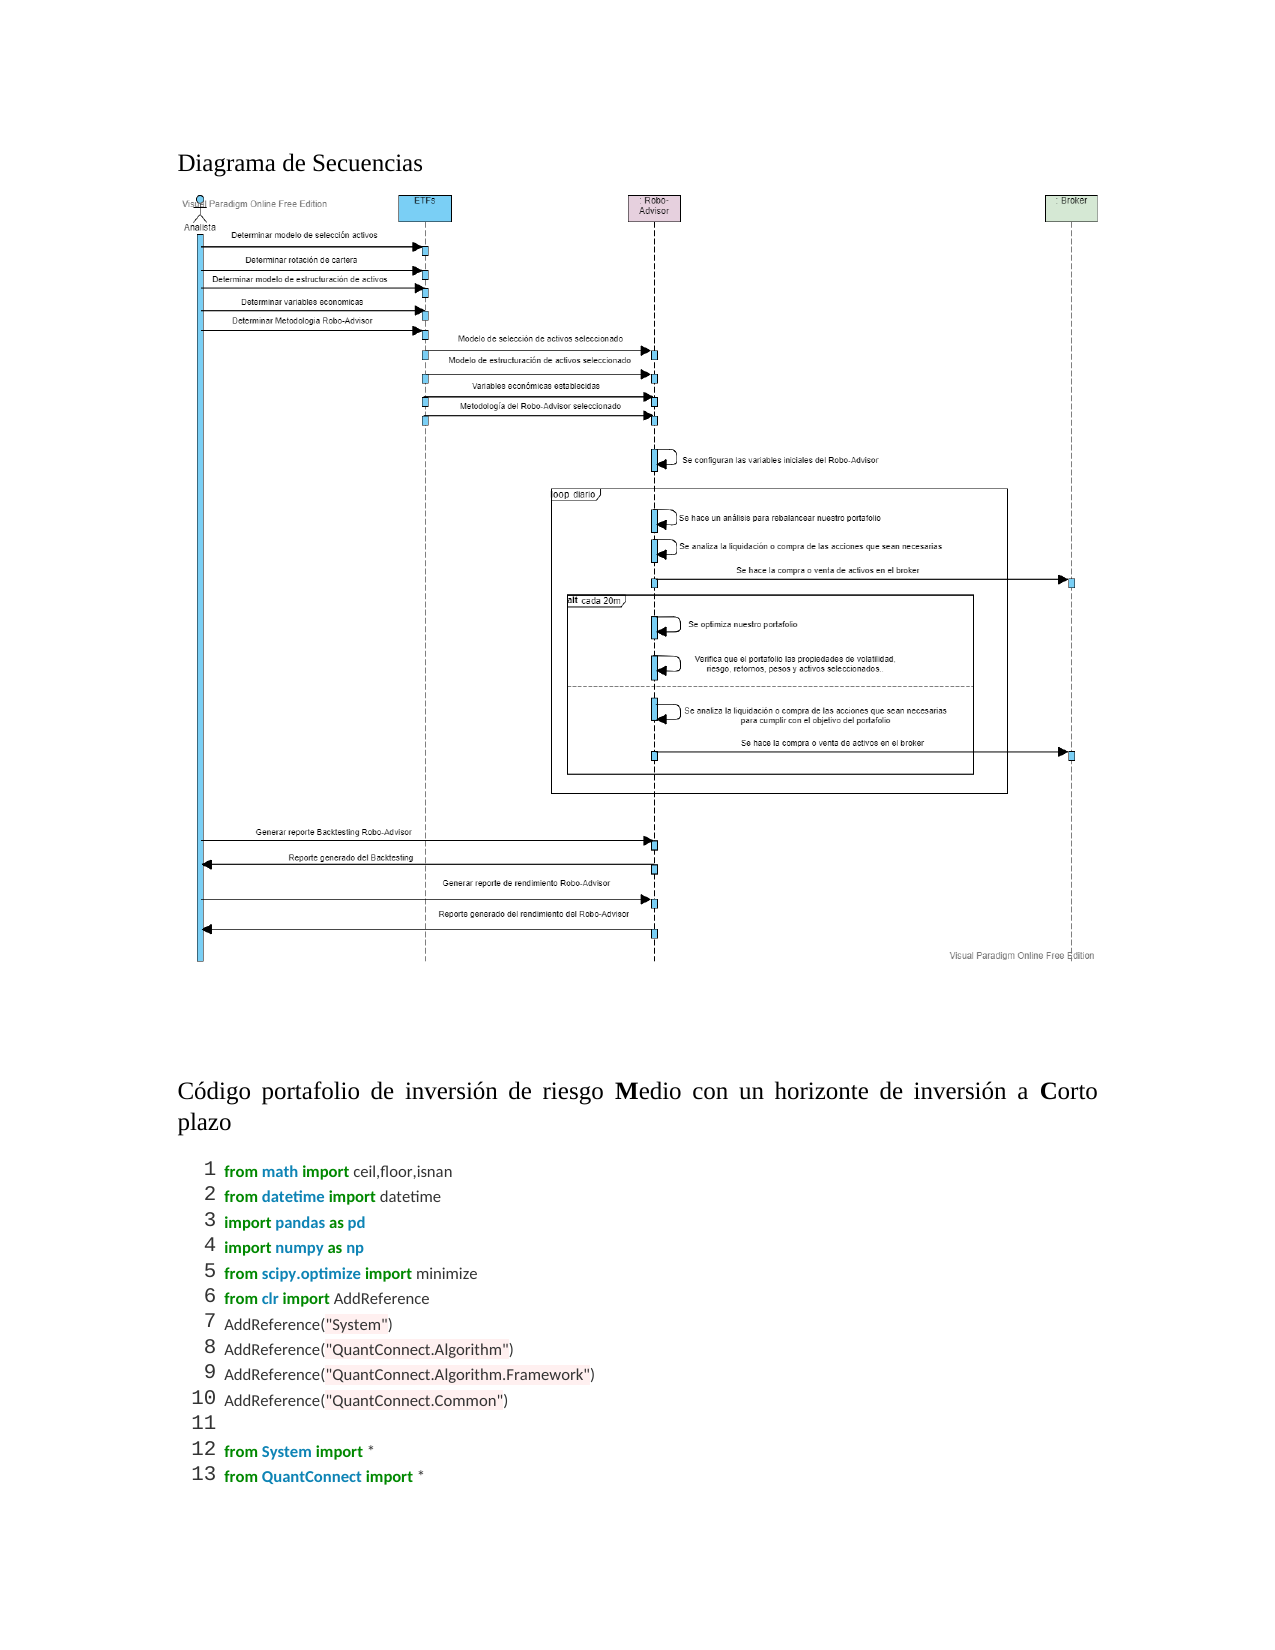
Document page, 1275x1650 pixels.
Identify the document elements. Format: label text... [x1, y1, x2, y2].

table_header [223, 1155, 1056, 1488]
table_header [177, 1155, 223, 1488]
picture [177, 195, 1098, 962]
text Código portafolio de inversión de riesgo Medio con un horizonte de inversión a Corto plazo [177, 1076, 1098, 1136]
text Diagrama de Secuencias [177, 148, 1098, 176]
